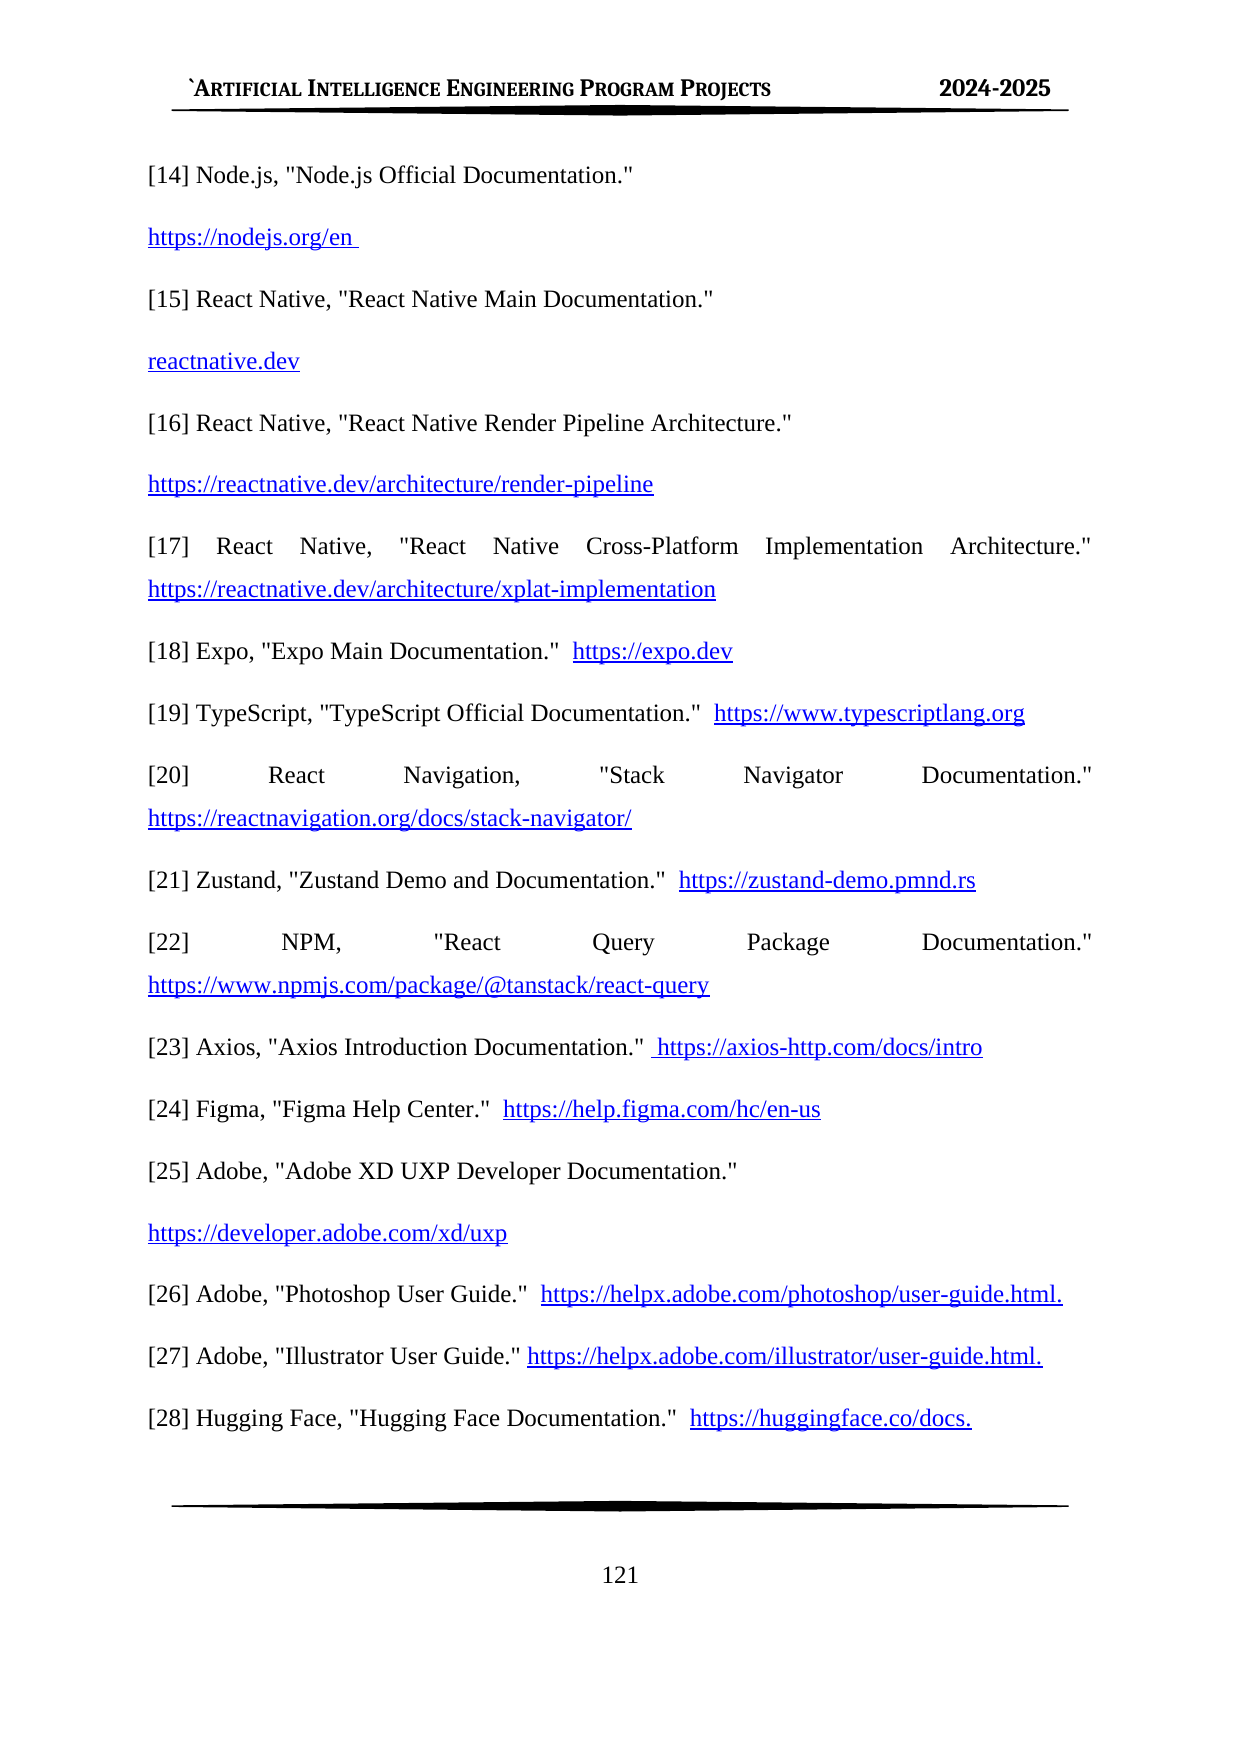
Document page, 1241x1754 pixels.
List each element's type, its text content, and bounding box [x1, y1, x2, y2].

text [14] Node.js, "Node.js Official Documentation." [148, 160, 1092, 189]
text [16] React Native, "React Native Render Pipeline Architecture." [148, 408, 1092, 436]
text [21] Zustand, "Zustand Demo and Documentation." https://zustand-demo.pmnd.rs [148, 865, 1092, 894]
text [19] TypeScript, "TypeScript Official Documentation." https://www.typescriptlang.org [148, 698, 1092, 727]
text reactnative.dev [148, 346, 1092, 374]
text [26] Adobe, "Photoshop User Guide." https://helpx.adobe.com/photoshop/user-guide.html. [148, 1279, 1092, 1308]
text [23] Axios, "Axios Introduction Documentation." https://axios-http.com/docs/intro [148, 1032, 1092, 1061]
text [27] Adobe, "Illustrator User Guide." https://helpx.adobe.com/illustrator/user-guide.html. [148, 1341, 1092, 1370]
text [24] Figma, "Figma Help Center." https://help.figma.com/hc/en-us [148, 1094, 1092, 1123]
text [25] Adobe, "Adobe XD UXP Developer Documentation." [148, 1156, 1092, 1184]
text [18] Expo, "Expo Main Documentation." https://expo.dev [148, 636, 1092, 665]
text [15] React Native, "React Native Main Documentation." [148, 284, 1092, 313]
text https://reactnative.dev/architecture/render-pipeline [148, 469, 1092, 498]
text https://developer.adobe.com/xd/uxp [148, 1218, 1092, 1246]
text https://nodejs.org/en [148, 222, 1092, 251]
text [22] NPM, "React Query Package Documentation." https://www.npmjs.com/package/@tanstack/react-query [148, 927, 1092, 999]
text [28] Hugging Face, "Hugging Face Documentation." https://huggingface.co/docs. [148, 1403, 1092, 1432]
text [20] React Navigation, "Stack Navigator Documentation." https://reactnavigation.org/docs/stack-navigator/ [148, 760, 1092, 832]
text [17] React Native, "React Native Cross-Platform Implementation Architecture." https://reactnative.dev/architecture/xplat-implementation [148, 531, 1092, 603]
